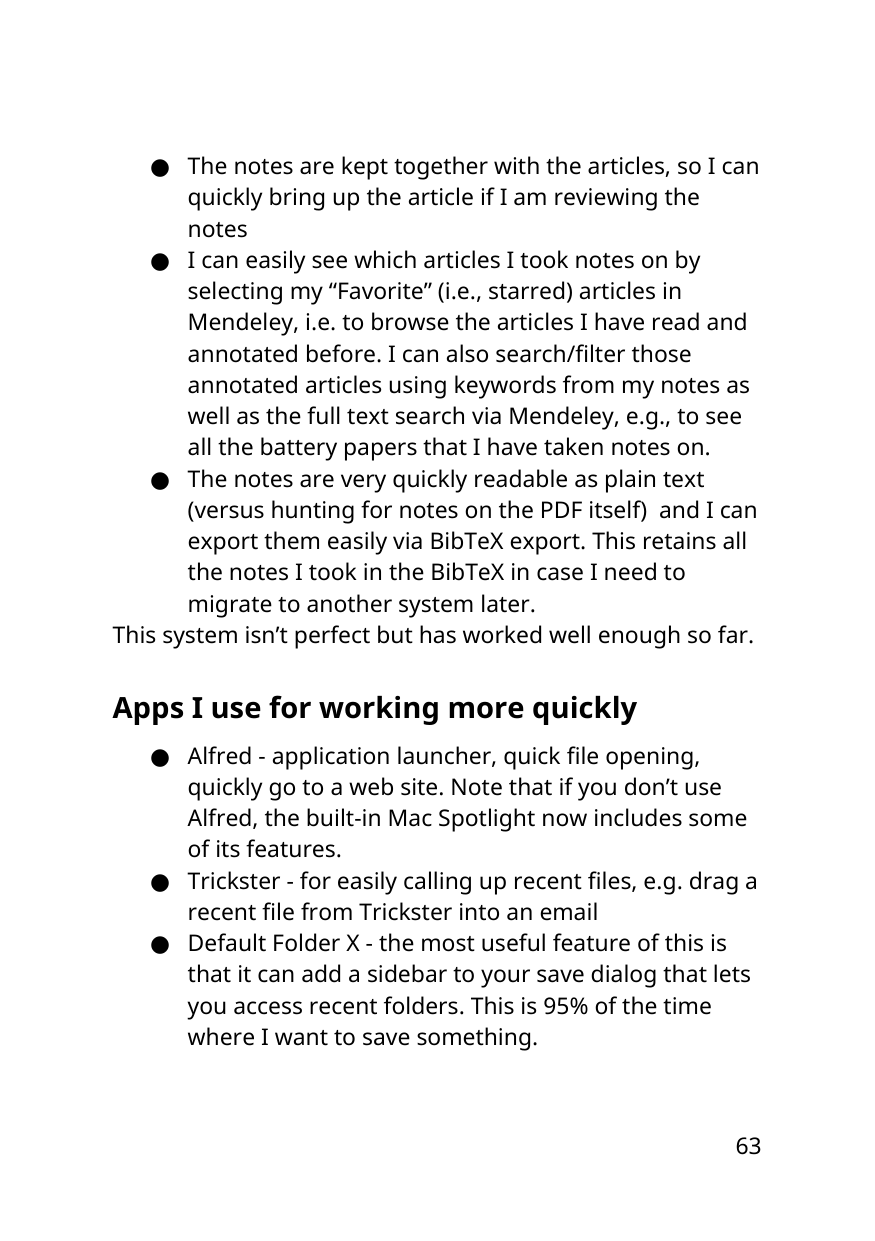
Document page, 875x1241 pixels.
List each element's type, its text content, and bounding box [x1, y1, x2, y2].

text This system isn’t perfect but has worked well enough so far. [112, 619, 762, 650]
list Alfred - application launcher, quick file opening, quickly go to a web site. Note that if you don’t use Alfred, the built-in Mac Spotlight now includes some of its features. [150, 740, 762, 865]
list The notes are kept together with the articles, so I can quickly bring up the article if I am reviewing the notes [150, 150, 762, 244]
list Trickster - for easily calling up recent files, e.g. drag a recent file from Trickster into an email [150, 865, 762, 927]
list I can easily see which articles I took notes on by selecting my “Favorite” (i.e., starred) articles in Mendeley, i.e. to browse the articles I have read and annotated before. I can also search/filter those annotated articles using keywords from my notes as well as the full text search via Mendeley, e.g., to see all the battery papers that I have taken notes on. [150, 244, 762, 462]
subtitle Apps I use for working more quickly [112, 687, 762, 727]
list The notes are very quickly readable as plain text (versus hunting for notes on the PDF itself) and I can export them easily via BibTeX export. This retains all the notes I took in the BibTeX in case I need to migrate to another system later. [150, 462, 762, 619]
list Default Folder X - the most useful feature of this is that it can add a sidebar to your save dialog that lets you access recent folders. This is 95% of the time where I want to save something. [150, 927, 762, 1052]
